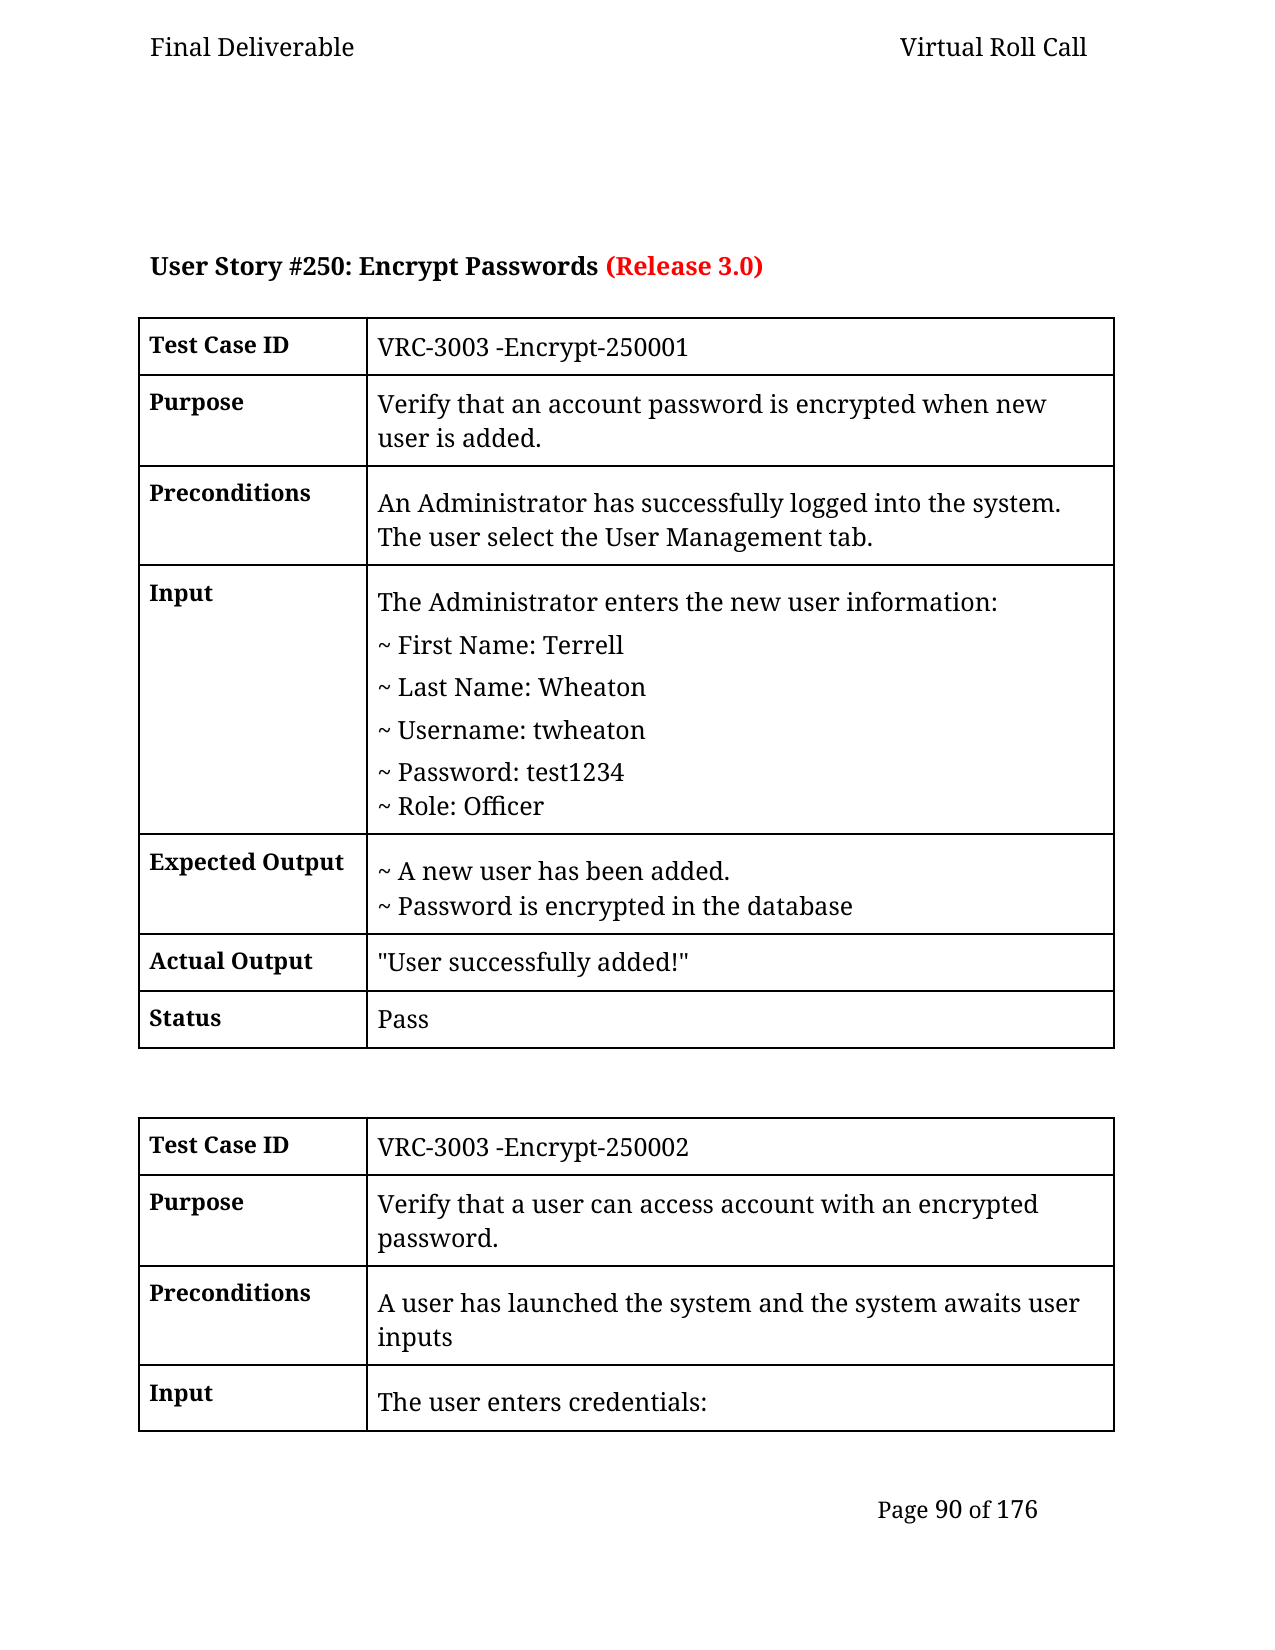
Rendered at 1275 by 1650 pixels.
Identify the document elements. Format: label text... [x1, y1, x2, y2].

table_cell Input [140, 1366, 366, 1429]
table_cell Actual Output [140, 935, 366, 989]
table_cell The Administrator enters the new user information: ~ First Name: Terrell ~ Last Name: Wheaton ~ Username: twheaton ~ Password: test1234 ~ Role: Officer [368, 566, 1113, 833]
table_cell Verify that an account password is encrypted when new user is added. [368, 376, 1113, 465]
table_cell "User successfully added!" [368, 935, 1113, 989]
table_header Test Case ID [140, 319, 366, 374]
table_header VRC-3003 -Encrypt-250001 [368, 319, 1113, 374]
table_cell An Administrator has successfully logged into the system. The user select the User Management tab. [368, 467, 1113, 564]
table_header VRC-3003 -Encrypt-250002 [368, 1119, 1113, 1174]
table_cell Pass [368, 992, 1113, 1047]
table_cell Expected Output [140, 835, 366, 933]
text User Story #250: Encrypt Passwords (Release 3.0) [150, 249, 1125, 283]
table_cell Verify that a user can access account with an encrypted password. [368, 1176, 1113, 1265]
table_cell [368, 1366, 1113, 1429]
table_cell Purpose [140, 1176, 366, 1265]
table_cell Status [140, 992, 366, 1047]
table_cell Preconditions [140, 467, 366, 564]
table_header Test Case ID [140, 1119, 366, 1174]
table_cell Preconditions [140, 1267, 366, 1364]
table_cell Purpose [140, 376, 366, 465]
table_cell Input [140, 566, 366, 833]
table_cell ~ A new user has been added. ~ Password is encrypted in the database [368, 835, 1113, 933]
table_cell A user has launched the system and the system awaits user inputs [368, 1267, 1113, 1364]
